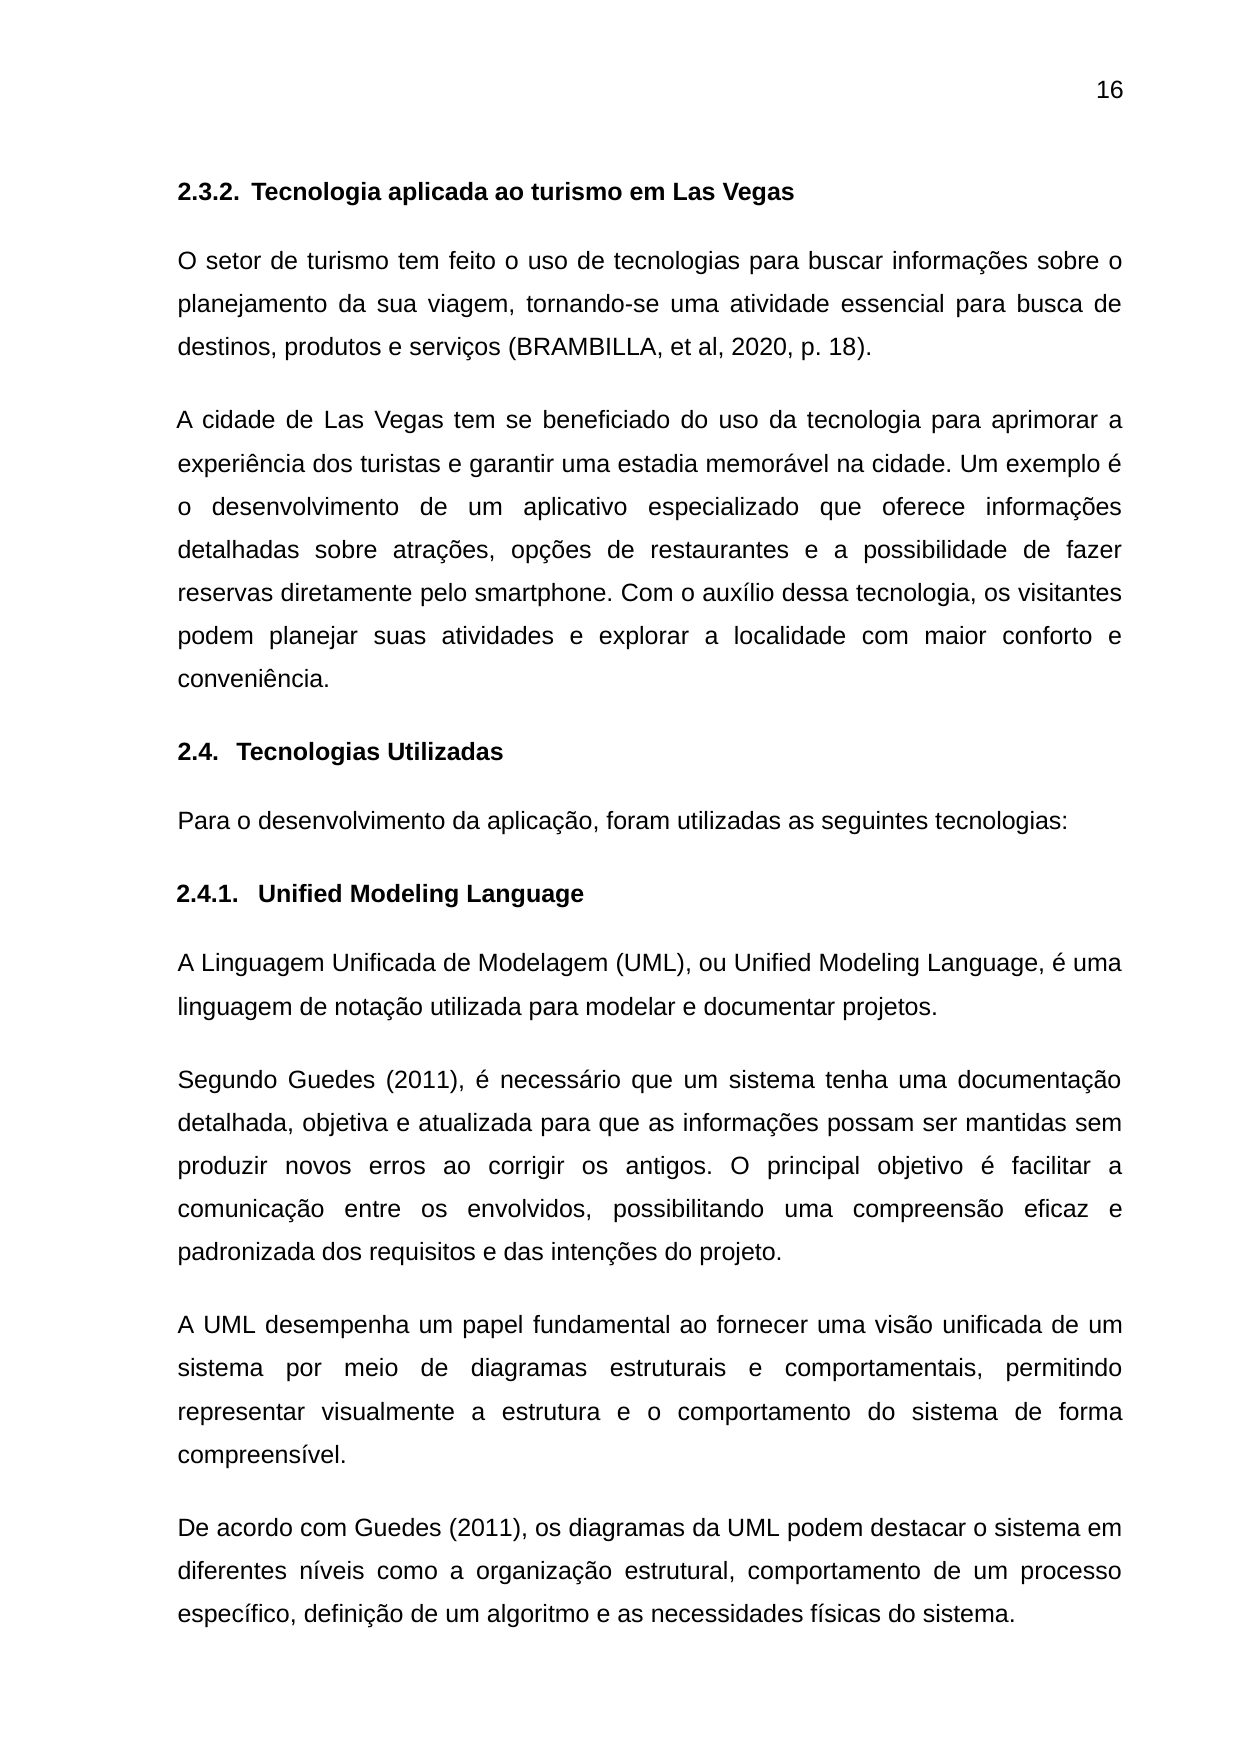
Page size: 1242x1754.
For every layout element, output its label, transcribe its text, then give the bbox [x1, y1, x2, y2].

text A UML desempenha um papel fundamental ao fornecer uma visão unificada de um sistema por meio de diagramas estruturais e comportamentais, permitindo representar visualmente a estrutura e o comportamento do sistema de forma compreensível. [177, 1310, 1123, 1468]
text A cidade de Las Vegas tem se beneficiado do uso da tecnologia para aprimorar a experiência dos turistas e garantir uma estadia memorável na cidade. Um exemplo é o desenvolvimento de um aplicativo especializado que oferece informações detalhadas sobre atrações, opções de restaurantes e a possibilidade de fazer reservas diretamente pelo smartphone. Com o auxílio dessa tecnologia, os visitantes podem planejar suas atividades e explorar a localidade com maior conforto e conveniência. [176, 406, 1123, 693]
text Segundo Guedes (2011), é necessário que um sistema tenha uma documentação detalhada, objetiva e atualizada para que as informações possam ser mantidas sem produzir novos erros ao corrigir os antigos. O principal objetivo é facilitar a comunicação entre os envolvidos, possibilitando uma compreensão eficaz e padronizada dos requisitos e das intenções do projeto. [177, 1065, 1123, 1266]
subtitle Tecnologias Utilizadas [177, 737, 1123, 766]
subtitle Unified Modeling Language [176, 879, 1123, 908]
subtitle Tecnologia aplicada ao turismo em Las Vegas [177, 177, 1123, 206]
text A Linguagem Unificada de Modelagem (UML), ou Unified Modeling Language, é uma linguagem de notação utilizada para modelar e documentar projetos. [177, 948, 1123, 1020]
text Para o desenvolvimento da aplicação, foram utilizadas as seguintes tecnologias: [177, 806, 1123, 835]
text De acordo com Guedes (2011), os diagramas da UML podem destacar o sistema em diferentes níveis como a organização estrutural, comportamento de um processo específico, definição de um algoritmo e as necessidades físicas do sistema. [177, 1513, 1123, 1628]
text O setor de turismo tem feito o uso de tecnologias para buscar informações sobre o planejamento da sua viagem, tornando-se uma atividade essencial para busca de destinos, produtos e serviços (BRAMBILLA, et al, 2020, p. 18). [177, 246, 1123, 361]
